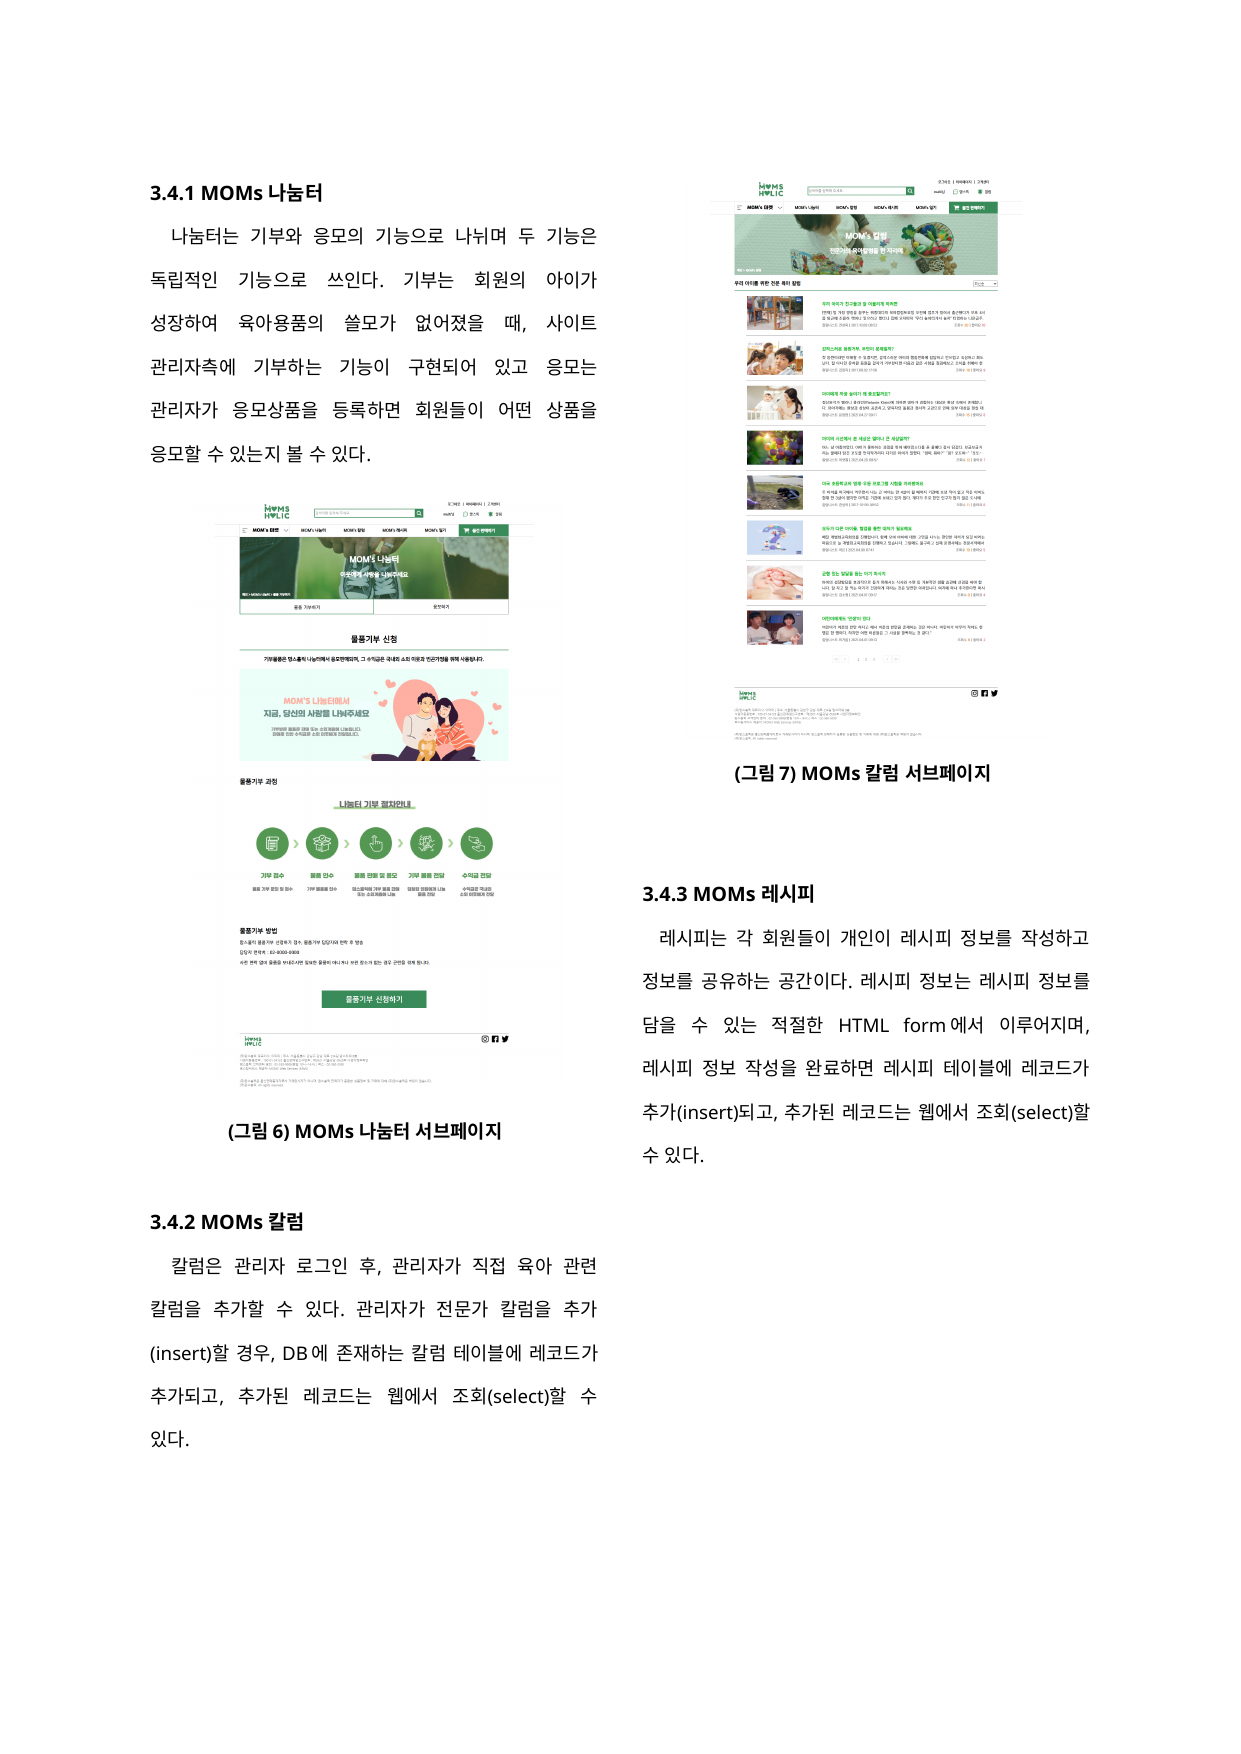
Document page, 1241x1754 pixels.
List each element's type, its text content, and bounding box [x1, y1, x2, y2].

text 3.4.3 MOMs 레시피 레시피는 각 회원들이 개인이 레시피 정보를 작성하고 정보를 공유하는 공간이다. 레시피 정보는 레시피 정보를 담을 수 있는 적절한 HTML form에서 이루어지며, 레시피 정보 작성을 완료하면 레시피 테이블에 레코드가 추가(insert)되고, 추가된 레코드는 웹에서 조회(select)할 수 있다. [642, 879, 1090, 1168]
text 3.4.1 MOMs 나눔터 나눔터는 기부와 응모의 기능으로 나뉘며 두 기능은 독립적인 기능으로 쓰인다. 기부는 회원의 아이가 성장하여 육아용품의 쓸모가 없어졌을 때, 사이트 관리자측에 기부하는 기능이 구현되어 있고 응모는 관리자가 응모상품을 등록하면 회원들이 어떤 상품을 응모할 수 있는지 볼 수 있다. [150, 177, 598, 467]
text 3.4.2 MOMs 칼럼 칼럼은 관리자 로그인 후, 관리자가 직접 육아 관련 칼럼을 추가할 수 있다. 관리자가 전문가 칼럼을 추가(insert)할 경우, DB에 존재하는 칼럼 테이블에 레코드가 추가되고, 추가된 레코드는 웹에서 조회(select)할 수 있다. [150, 1120, 598, 1452]
picture [185, 499, 563, 1087]
picture [681, 177, 1051, 740]
